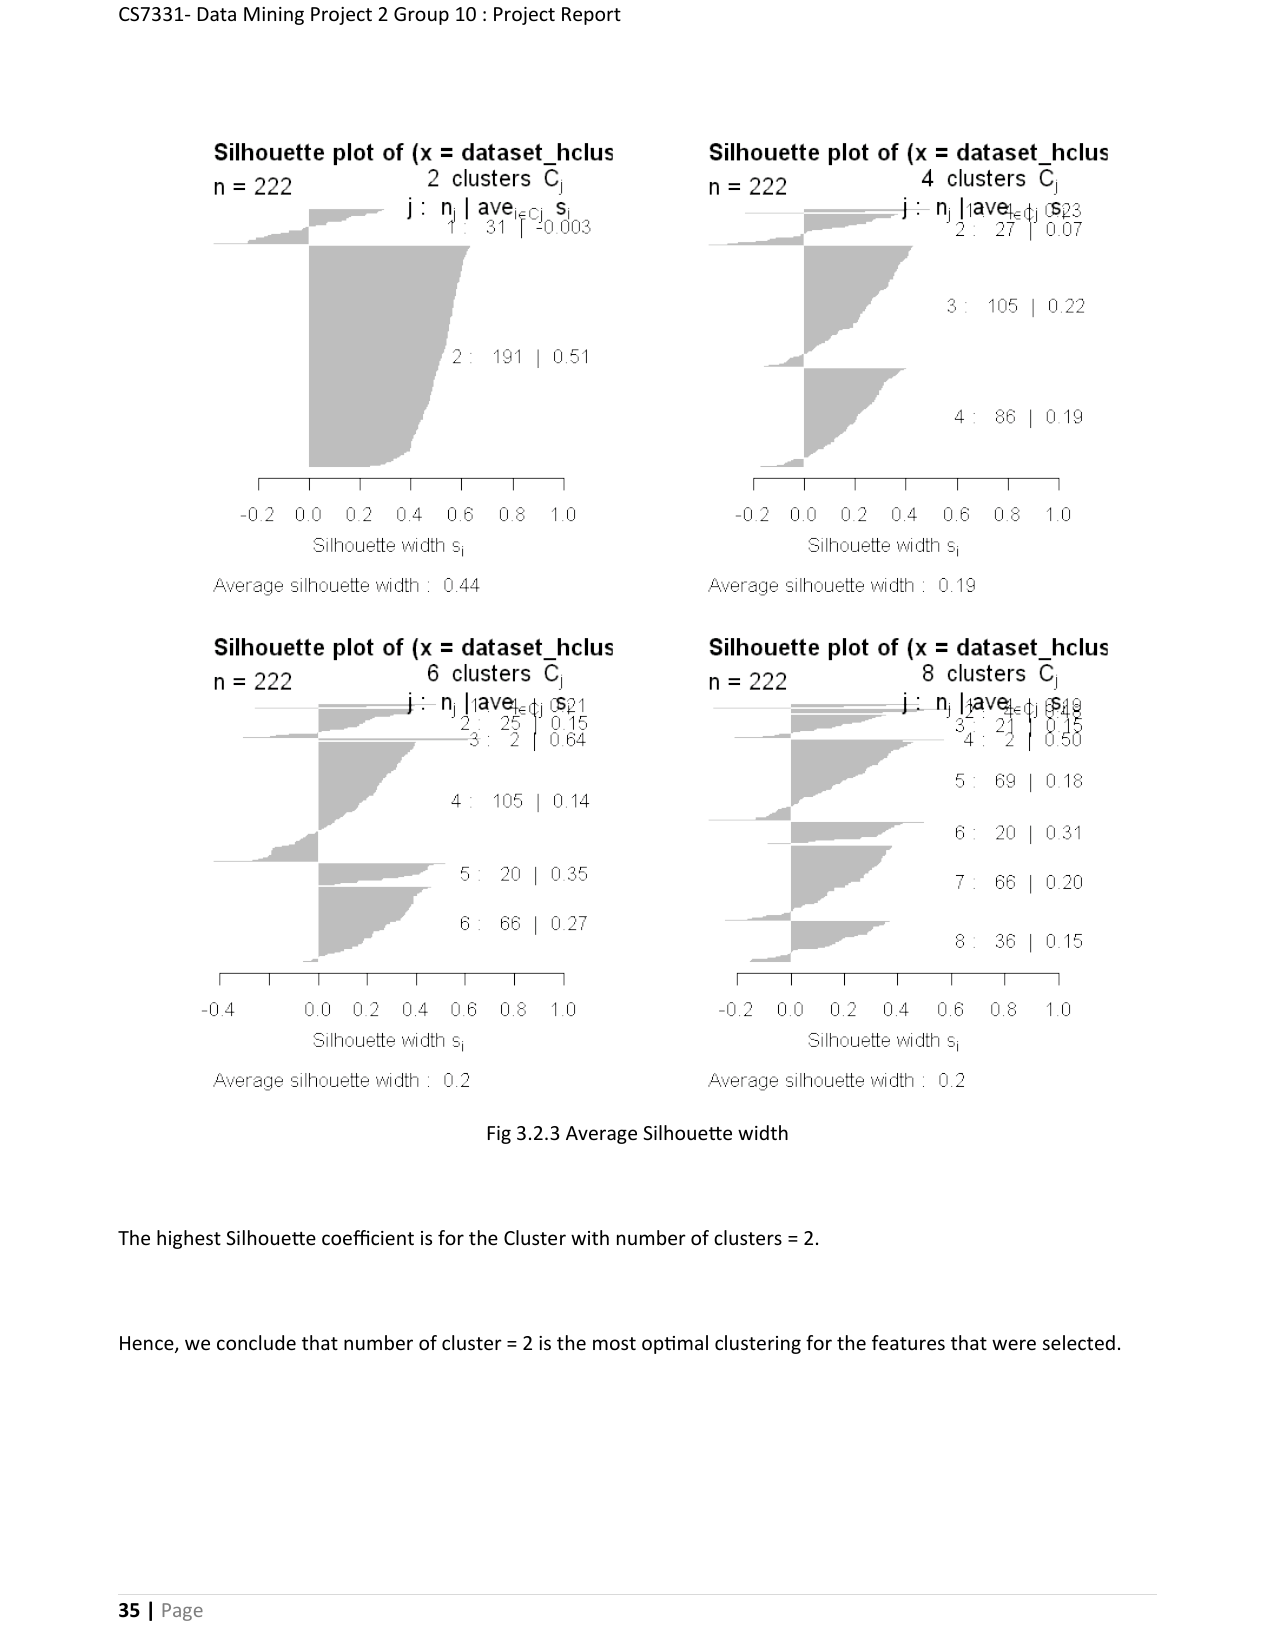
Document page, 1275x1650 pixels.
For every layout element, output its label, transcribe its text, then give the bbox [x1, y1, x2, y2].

picture [118, 103, 1108, 1093]
text Fig 3.2.3 Average Silhouette width [118, 1119, 1157, 1145]
text Hence, we conclude that number of cluster = 2 is the most optimal clustering for the features that were selected. [118, 1329, 1157, 1355]
text The highest Silhouette coefficient is for the Cluster with number of clusters = 2. [118, 1224, 1157, 1250]
